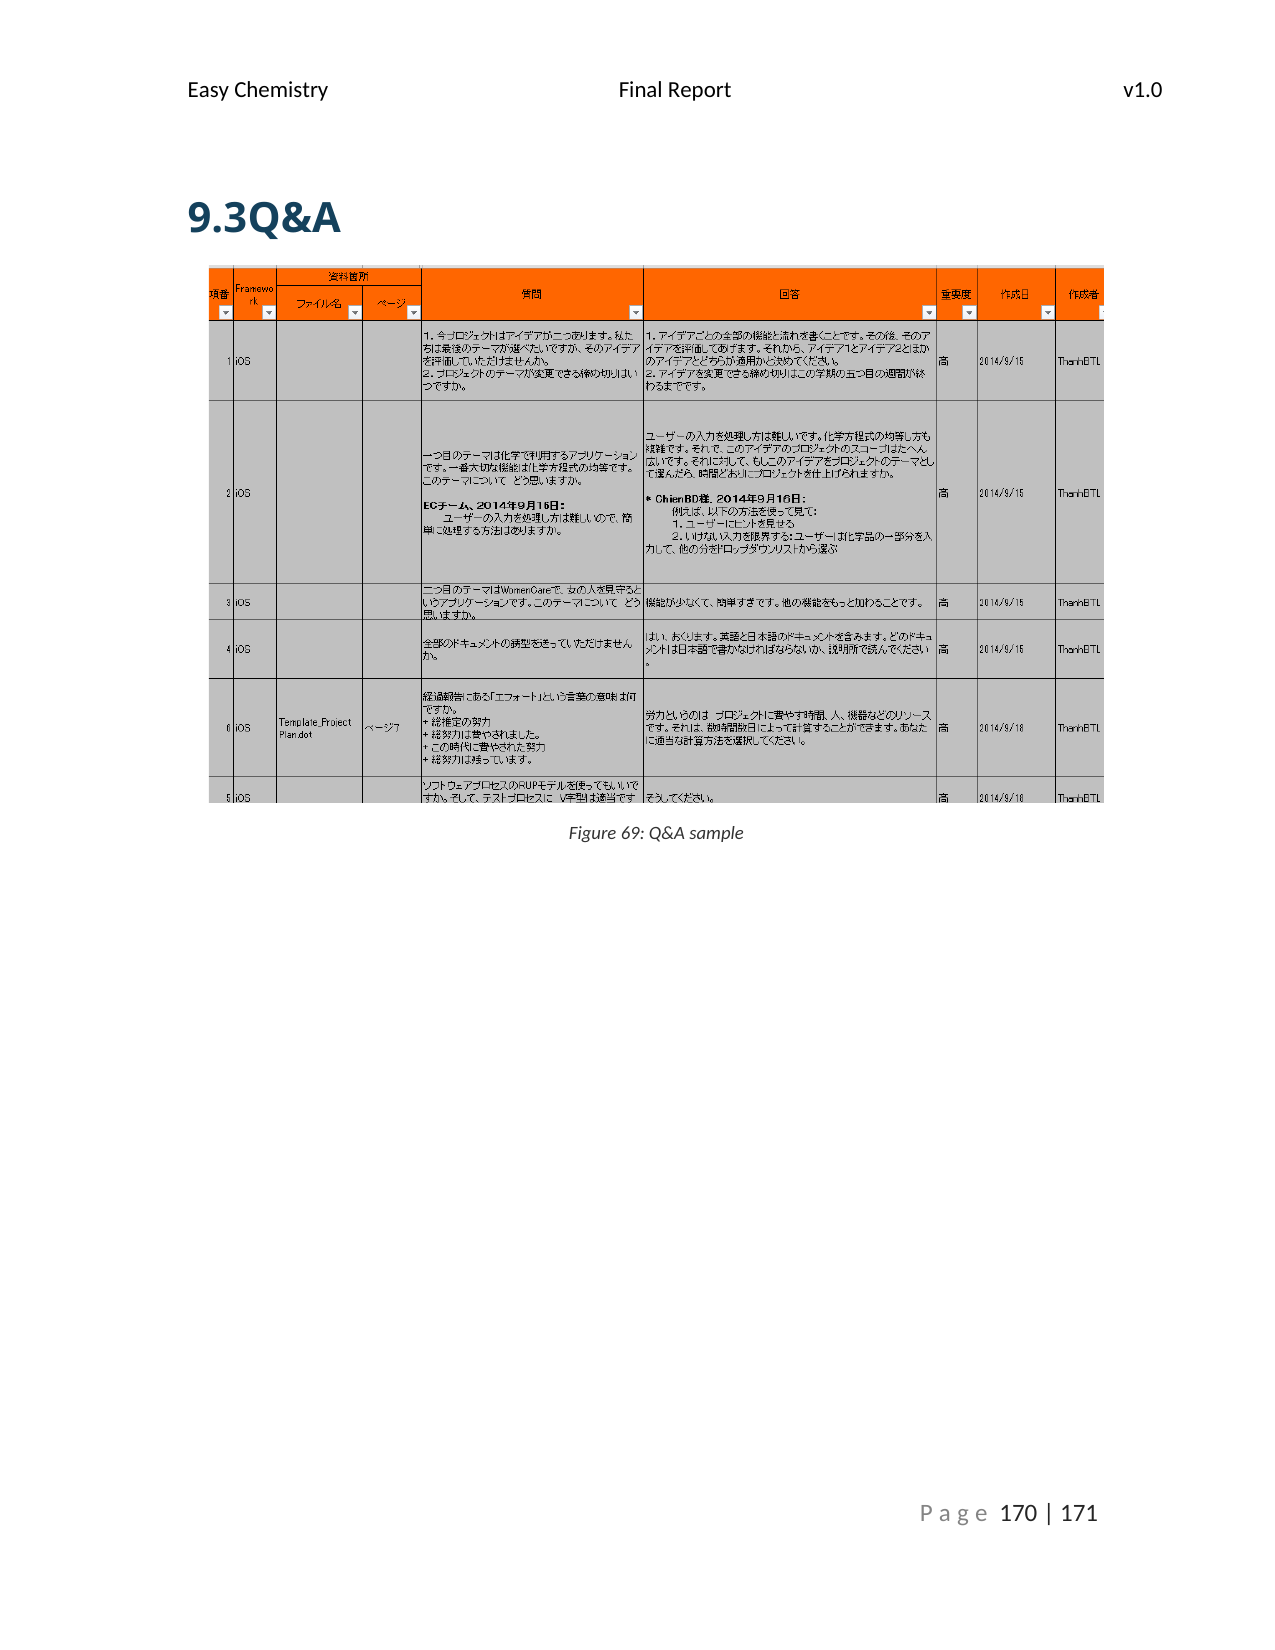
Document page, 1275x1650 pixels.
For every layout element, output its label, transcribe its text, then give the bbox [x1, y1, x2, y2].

subtitle Q&A [187, 187, 1125, 244]
picture [208, 265, 1104, 803]
